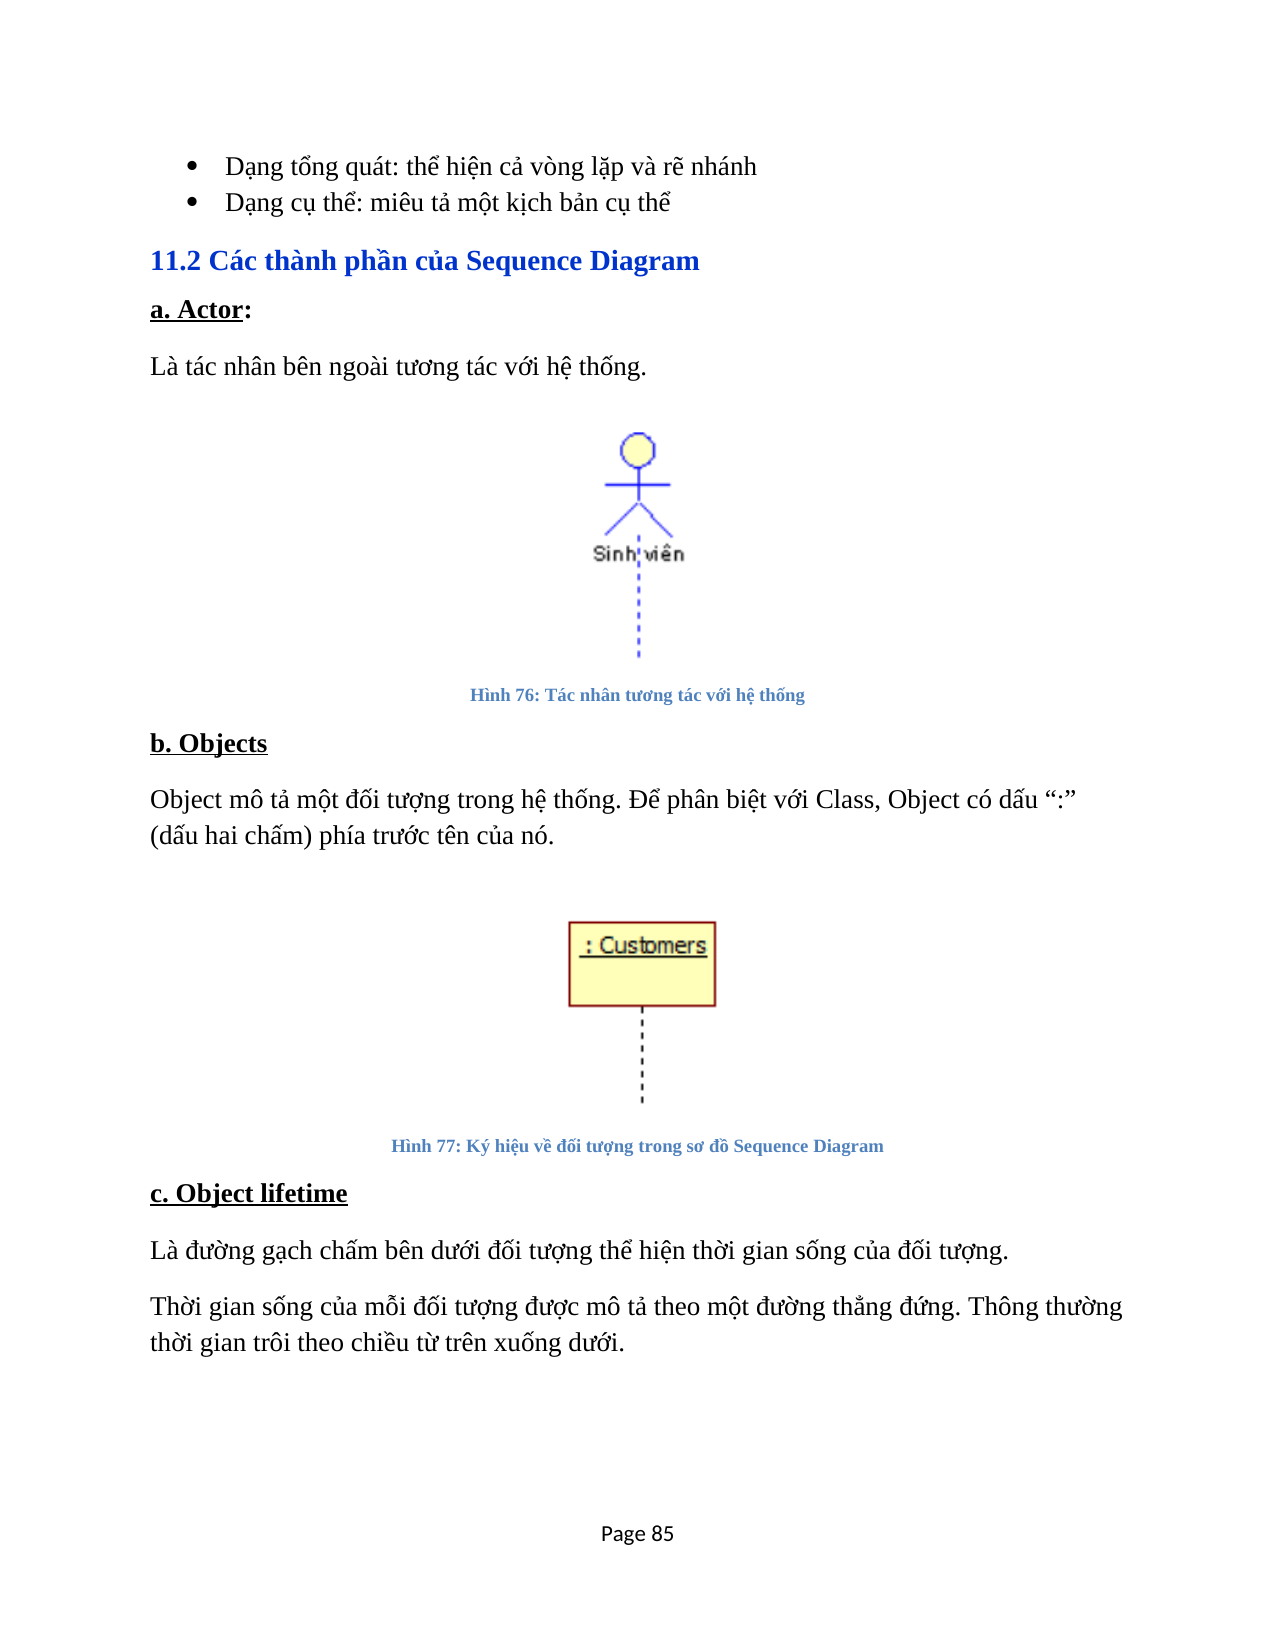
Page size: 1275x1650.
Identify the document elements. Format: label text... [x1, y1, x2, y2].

text Là tác nhân bên ngoài tương tác với hệ thống. [150, 349, 1125, 381]
text Object mô tả một đối tượng trong hệ thống. Để phân biệt với Class, Object có dấu “:” (dấu hai chấm) phía trước tên của nó. [150, 783, 1125, 850]
text Hình 77: Ký hiệu về đối tượng trong sơ đồ Sequence Diagram [150, 1135, 1125, 1157]
text b. Objects [150, 727, 1125, 758]
text Hình 76: Tác nhân tương tác với hệ thống [150, 684, 1125, 706]
list Dạng cụ thể: miêu tả một kịch bản cụ thể [187, 186, 1125, 217]
picture [522, 875, 753, 1110]
subtitle 11.2 Các thành phần của Sequence Diagram [150, 243, 1125, 276]
text c. Object lifetime [150, 1177, 1125, 1208]
text a. Actor: [150, 293, 1125, 324]
text Là đường gạch chấm bên dưới đối tượng thể hiện thời gian sống của đối tượng. [150, 1234, 1125, 1265]
text Thời gian sống của mỗi đối tượng được mô tả theo một đường thẳng đứng. Thông thường thời gian trôi theo chiều từ trên xuống dưới. [150, 1291, 1125, 1357]
picture [528, 406, 747, 660]
list Dạng tổng quát: thể hiện cả vòng lặp và rẽ nhánh [187, 150, 1125, 181]
